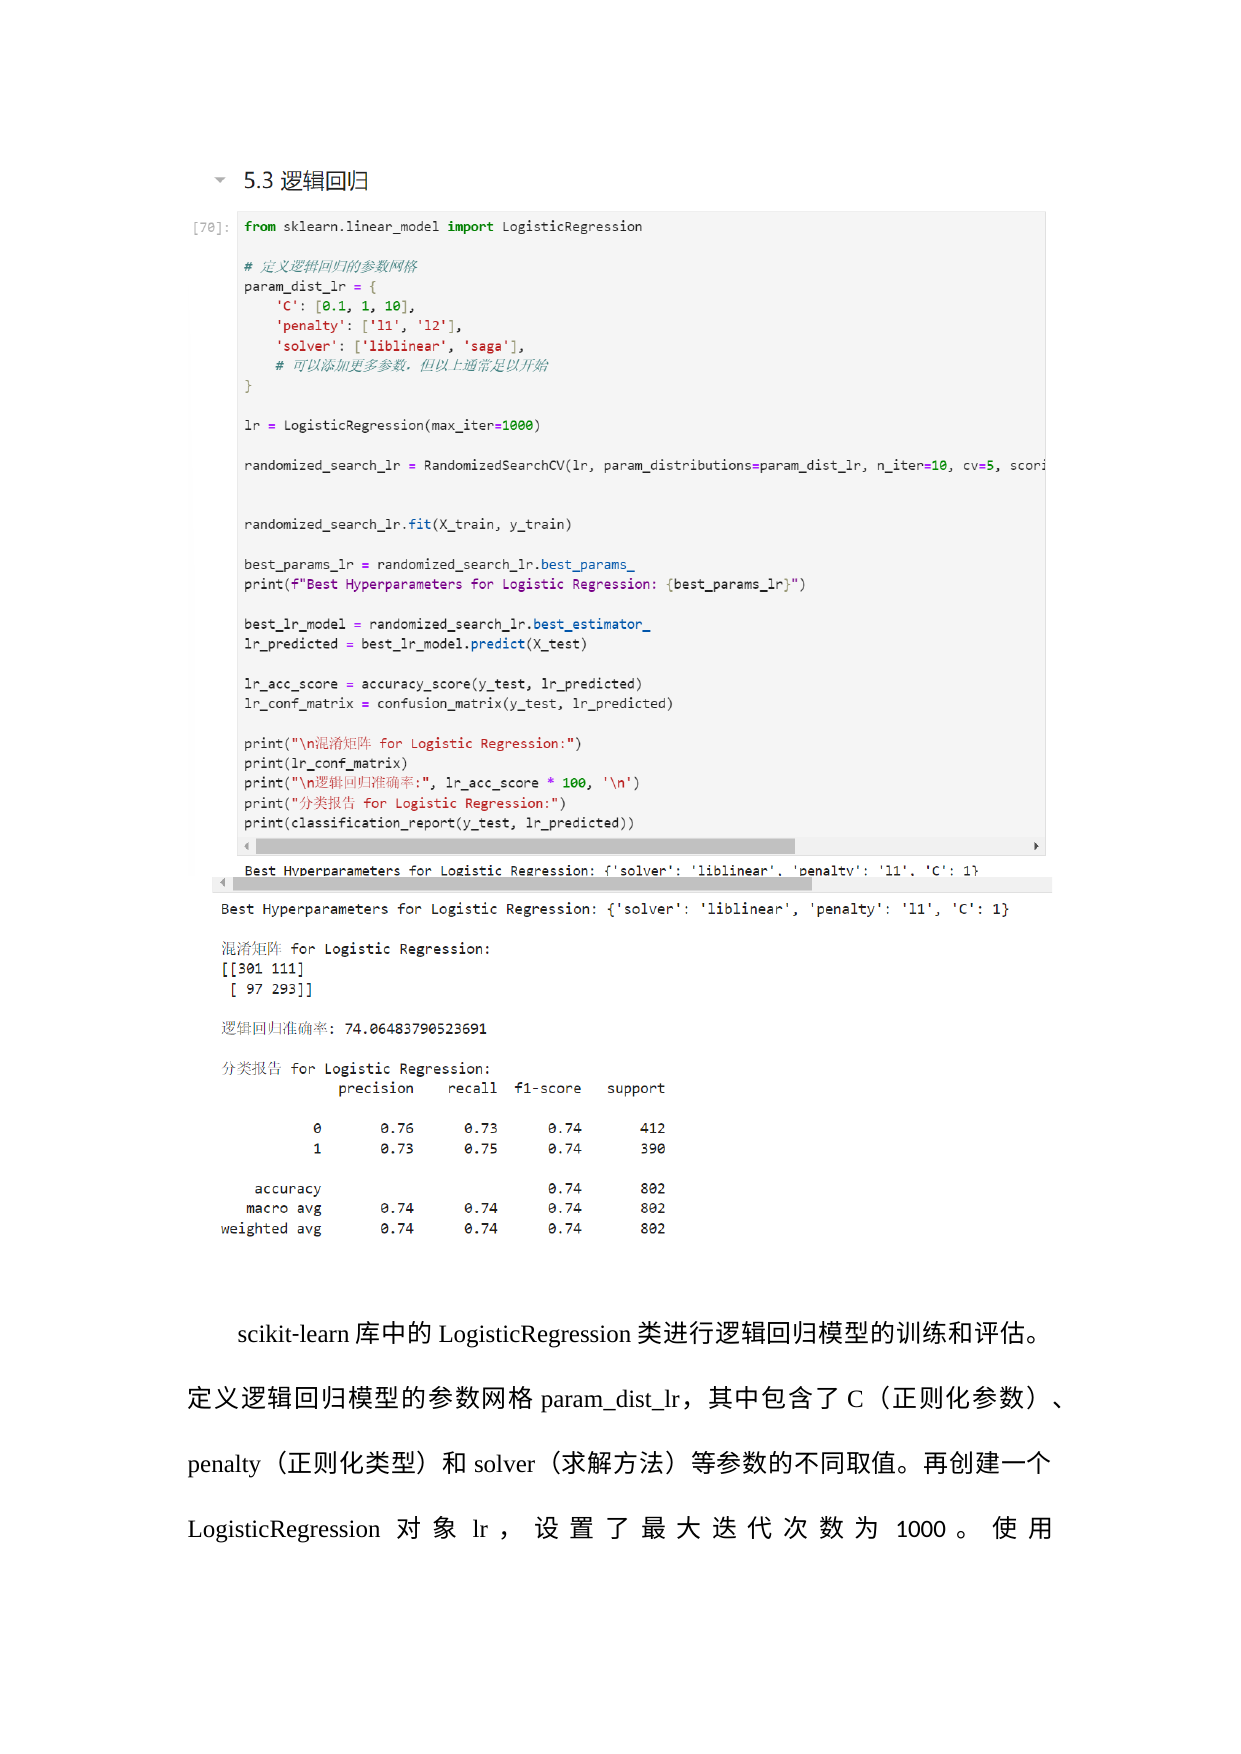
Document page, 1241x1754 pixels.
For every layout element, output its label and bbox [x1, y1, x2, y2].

text [187, 1299, 1053, 1559]
picture [187, 162, 1053, 876]
picture [187, 877, 1053, 1273]
